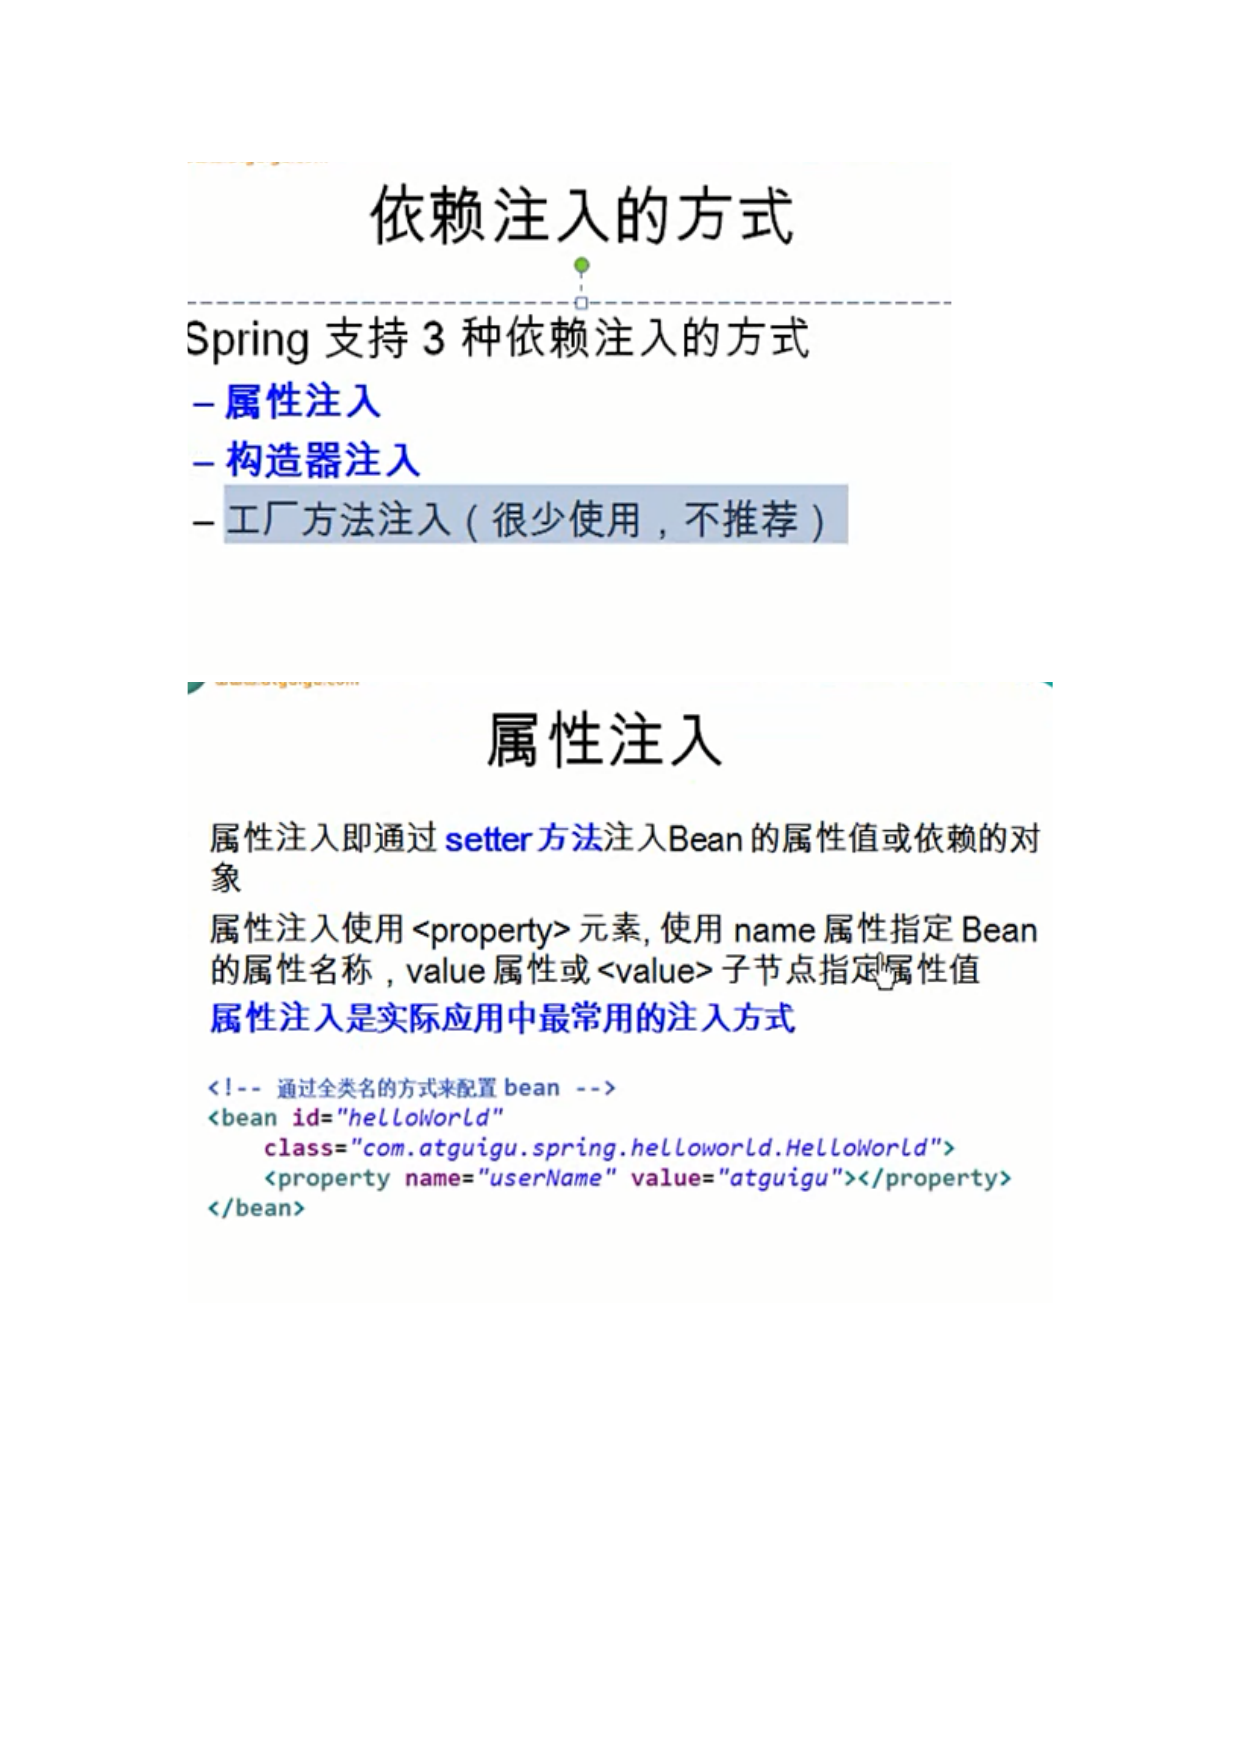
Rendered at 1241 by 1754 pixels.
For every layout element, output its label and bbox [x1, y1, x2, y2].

picture [187, 682, 1053, 1303]
picture [187, 162, 952, 675]
